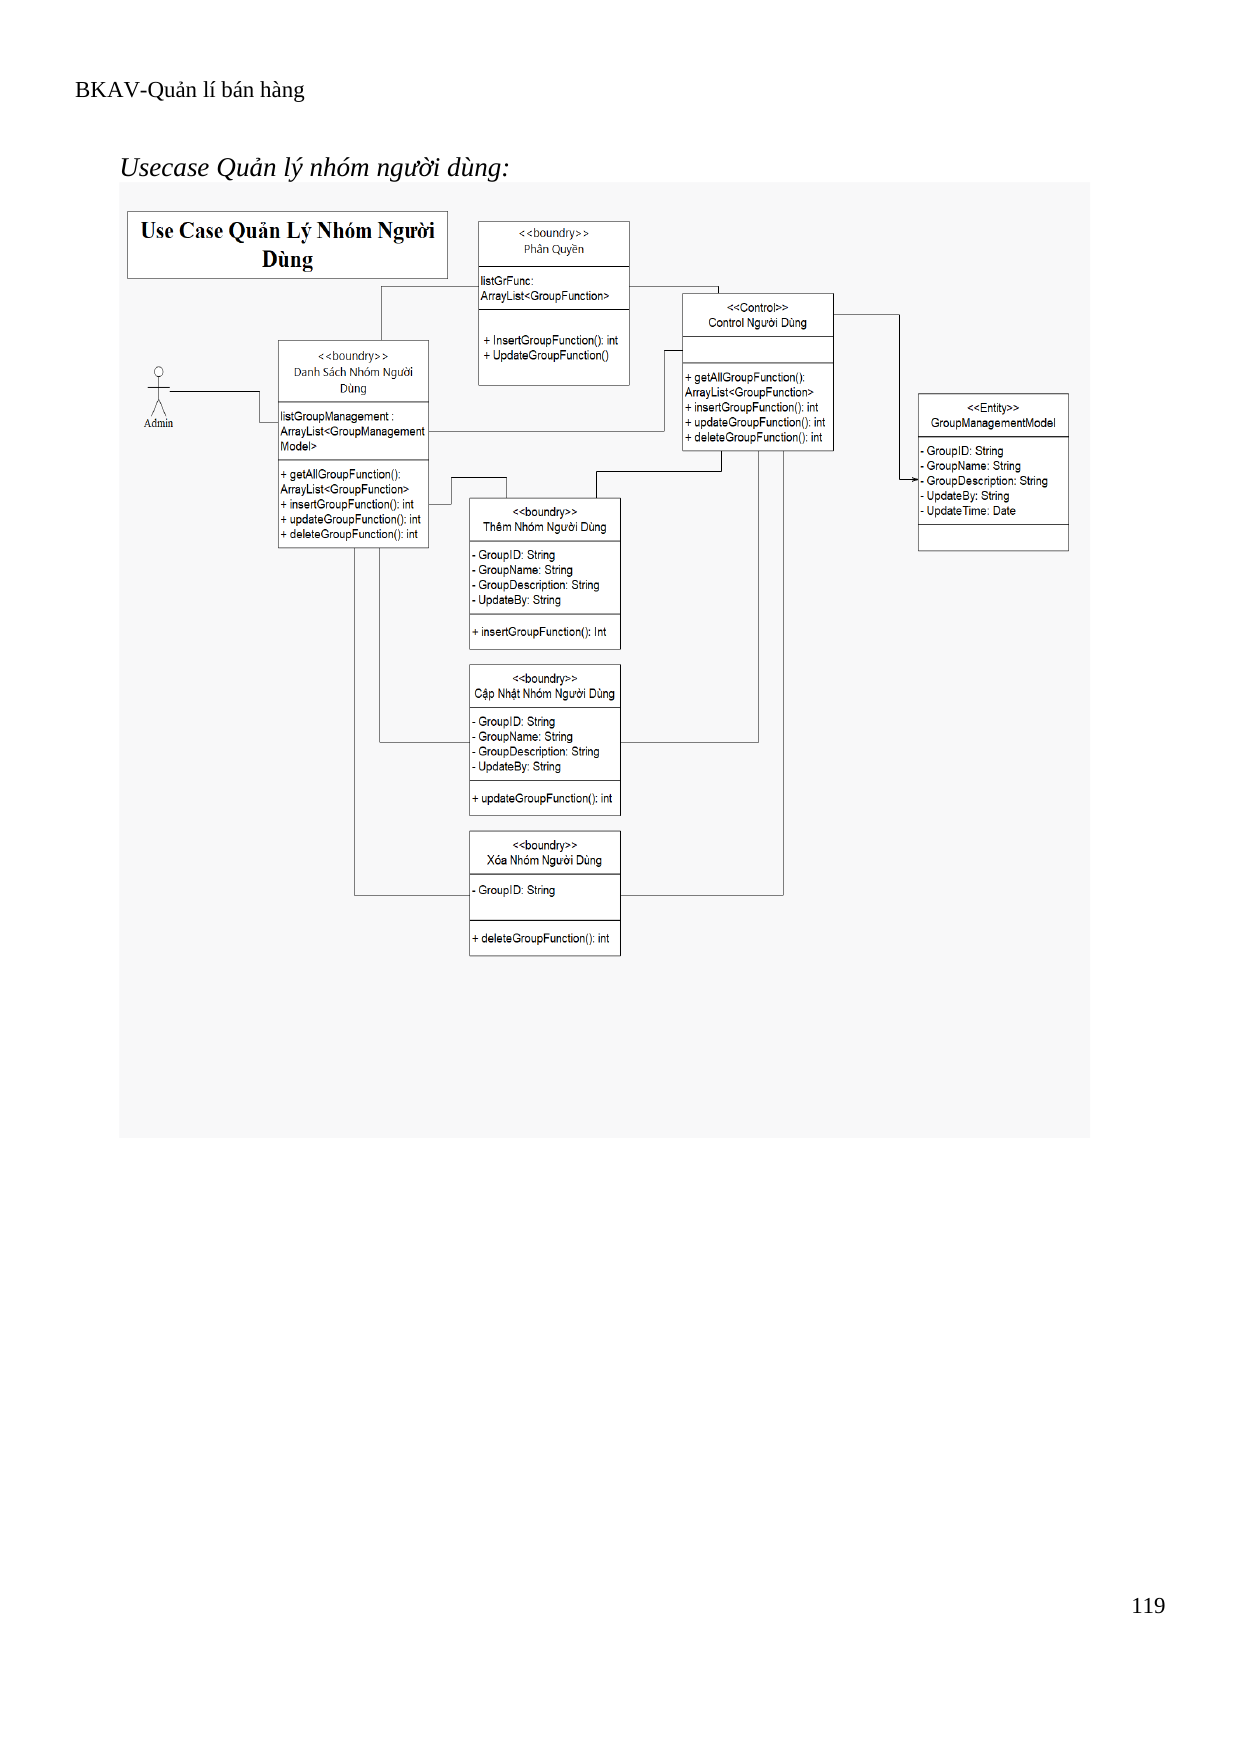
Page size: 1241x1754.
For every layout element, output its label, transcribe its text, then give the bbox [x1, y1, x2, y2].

picture [119, 182, 1091, 1138]
